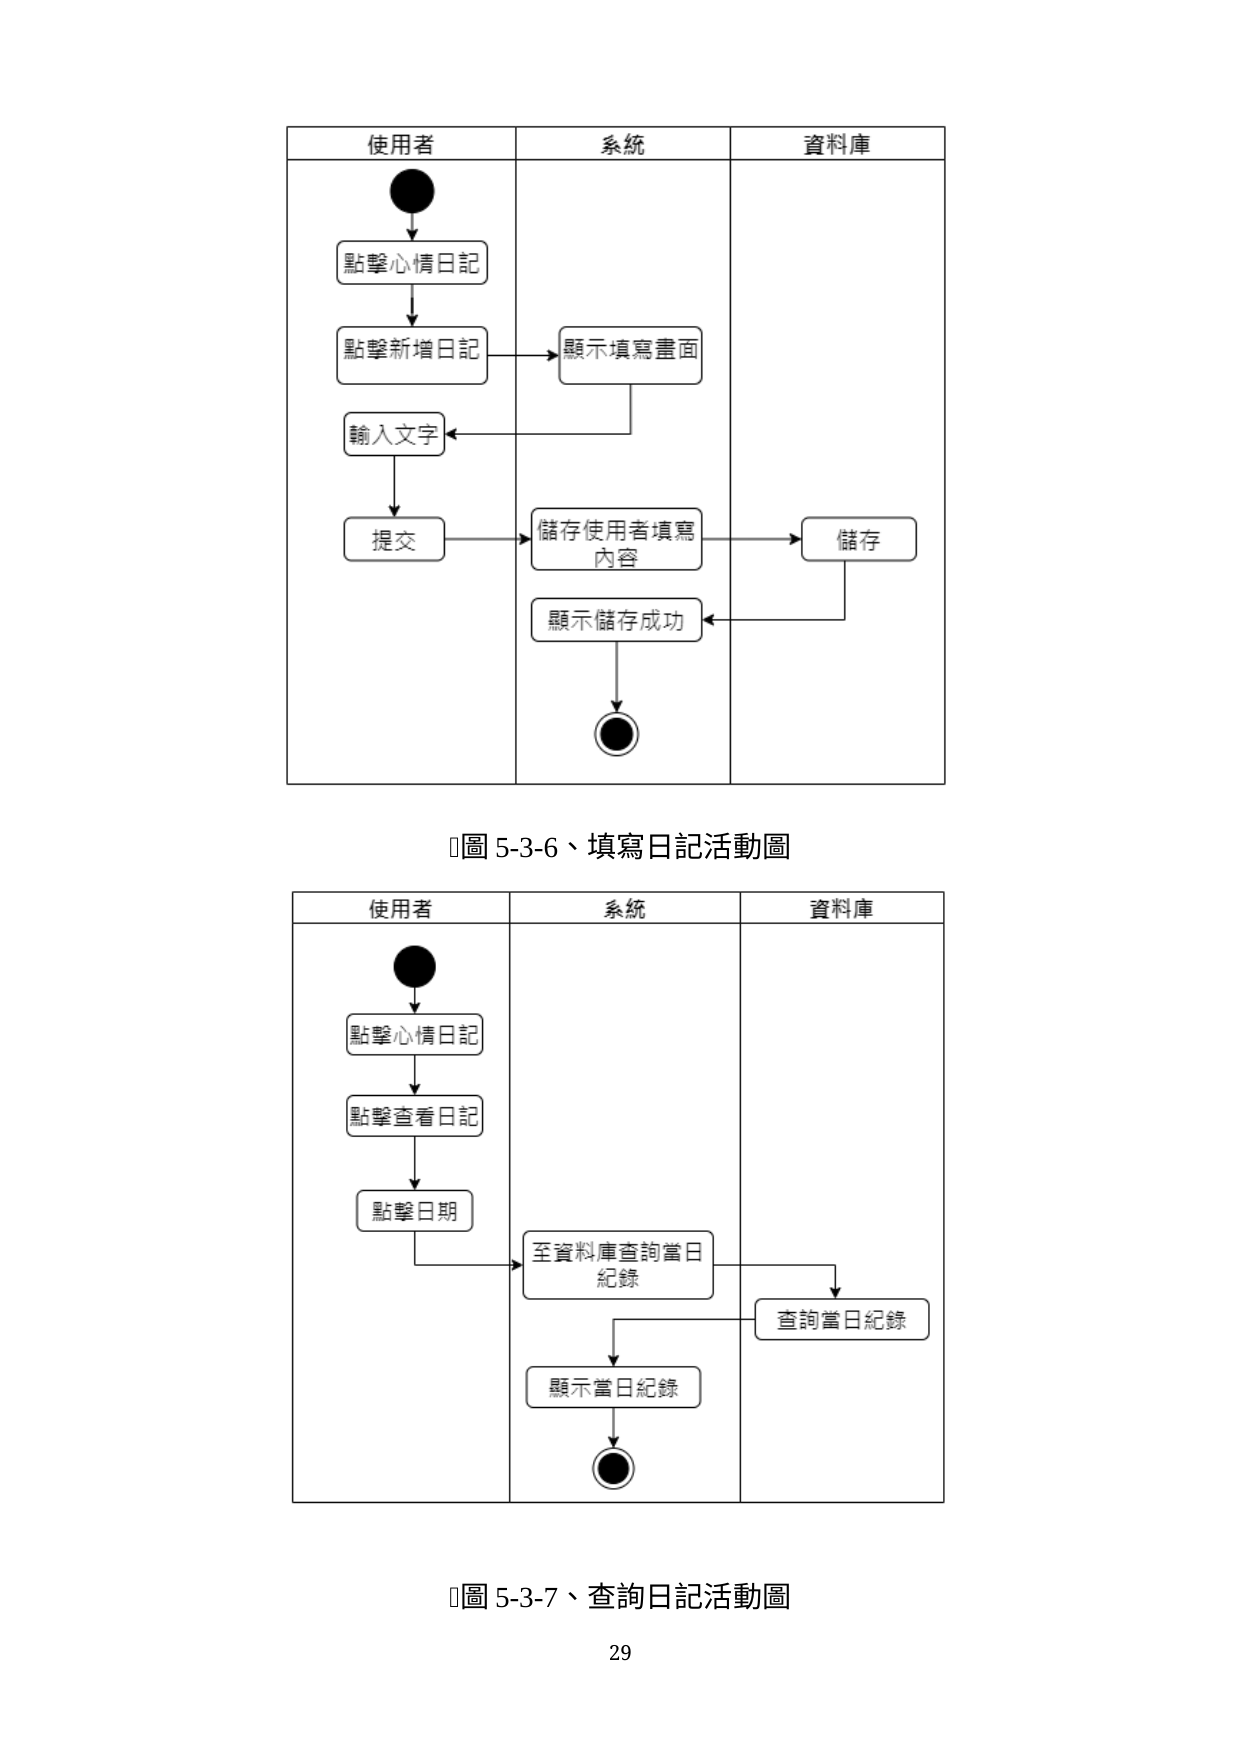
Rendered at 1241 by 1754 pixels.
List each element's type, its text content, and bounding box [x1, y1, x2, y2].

picture [270, 94, 970, 797]
picture [277, 881, 963, 1521]
text 圖5-3-6、填寫日記活動圖 [89, 807, 1152, 882]
text 圖5-3-7、查詢日記活動圖 [89, 1557, 1152, 1632]
